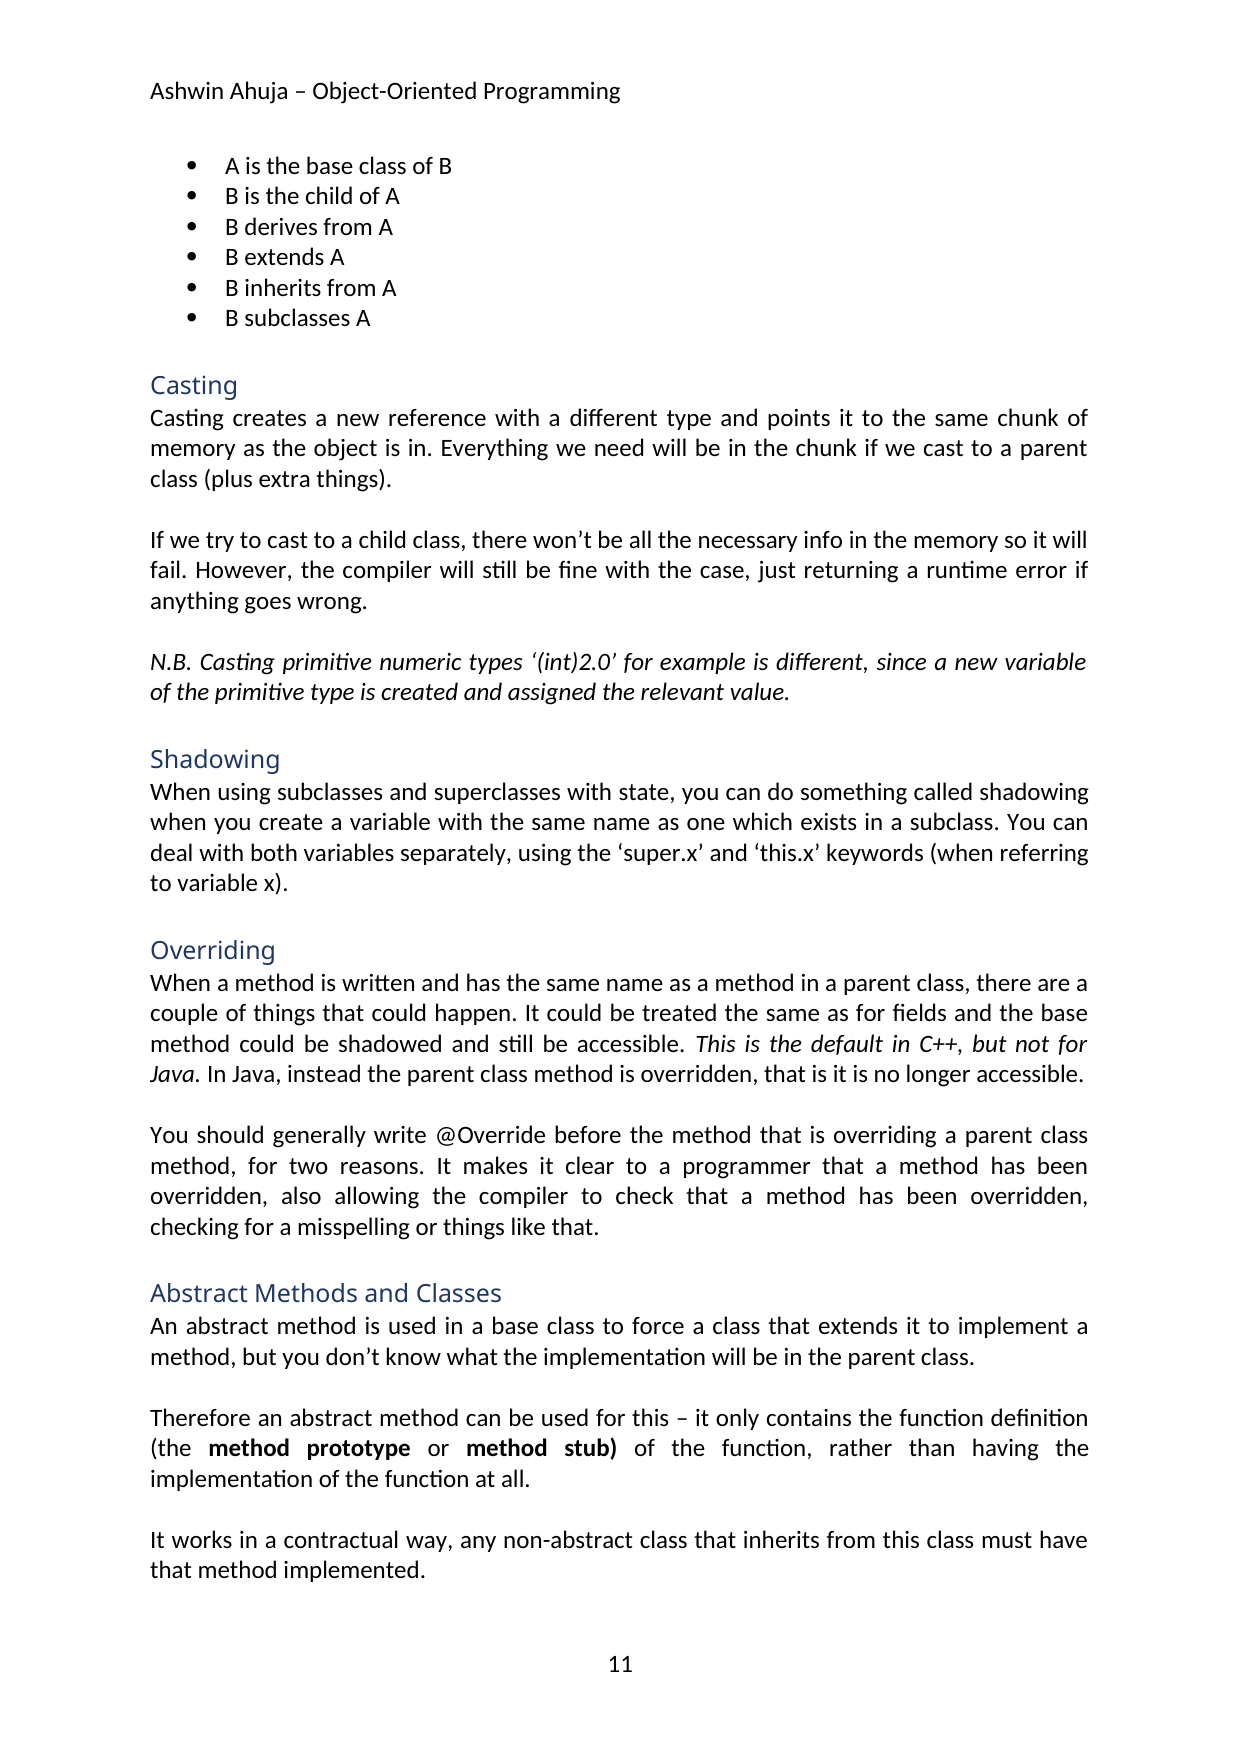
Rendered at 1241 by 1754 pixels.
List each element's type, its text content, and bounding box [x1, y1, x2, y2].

text It works in a contractual way, any non-abstract class that inherits from this class must have that method implemented. [150, 1524, 1090, 1585]
subtitle Overriding [150, 933, 1090, 967]
list B inherits from A [187, 272, 1090, 303]
list B extends A [187, 242, 1090, 272]
text N.B. Casting primitive numeric types ‘(int)2.0’ for example is different, since a new variable of the primitive type is created and assigned the relevant value. [150, 646, 1090, 707]
text Therefore an abstract method can be used for this – it only contains the function definition (the method prototype or method stub) of the function, rather than having the implementation of the function at all. [150, 1402, 1090, 1493]
text When using subclasses and superclasses with state, you can do something called shadowing when you create a variable with the same name as one which exists in a subclass. You can deal with both variables separately, using the ‘super.x’ and ‘this.x’ keywords (when referring to variable x). [150, 776, 1090, 898]
text An abstract method is used in a base class to force a class that extends it to implement a method, but you don’t know what the implementation will be in the parent class. [150, 1310, 1090, 1371]
subtitle Abstract Methods and Classes [150, 1276, 1090, 1310]
list B subclasses A [187, 303, 1090, 333]
text Casting creates a new reference with a different type and points it to the same chunk of memory as the object is in. Everything we need will be in the chunk if we cast to a parent class (plus extra things). [150, 402, 1090, 493]
subtitle Casting [150, 368, 1090, 402]
text If we try to cast to a child class, there won’t be all the necessary info in the memory so it will fail. However, the compiler will still be fine with the case, just returning a runtime error if anything goes wrong. [150, 524, 1090, 616]
list A is the base class of B [187, 150, 1090, 181]
list B derives from A [187, 211, 1090, 242]
text When a method is written and has the same name as a method in a parent class, there are a couple of things that could happen. It could be treated the same as for fields and the base method could be shadowed and still be accessible. This is the default in C++, but not for Java. In Java, instead the parent class method is overridden, that is it is no longer accessible. [150, 967, 1090, 1089]
subtitle Shadowing [150, 742, 1090, 776]
text You should generally write @Override before the method that is overriding a parent class method, for two reasons. It makes it clear to a programmer that a method has been overridden, also allowing the compiler to check that a method has been overridden, checking for a misspelling or things like that. [150, 1119, 1090, 1241]
list B is the child of A [187, 181, 1090, 211]
